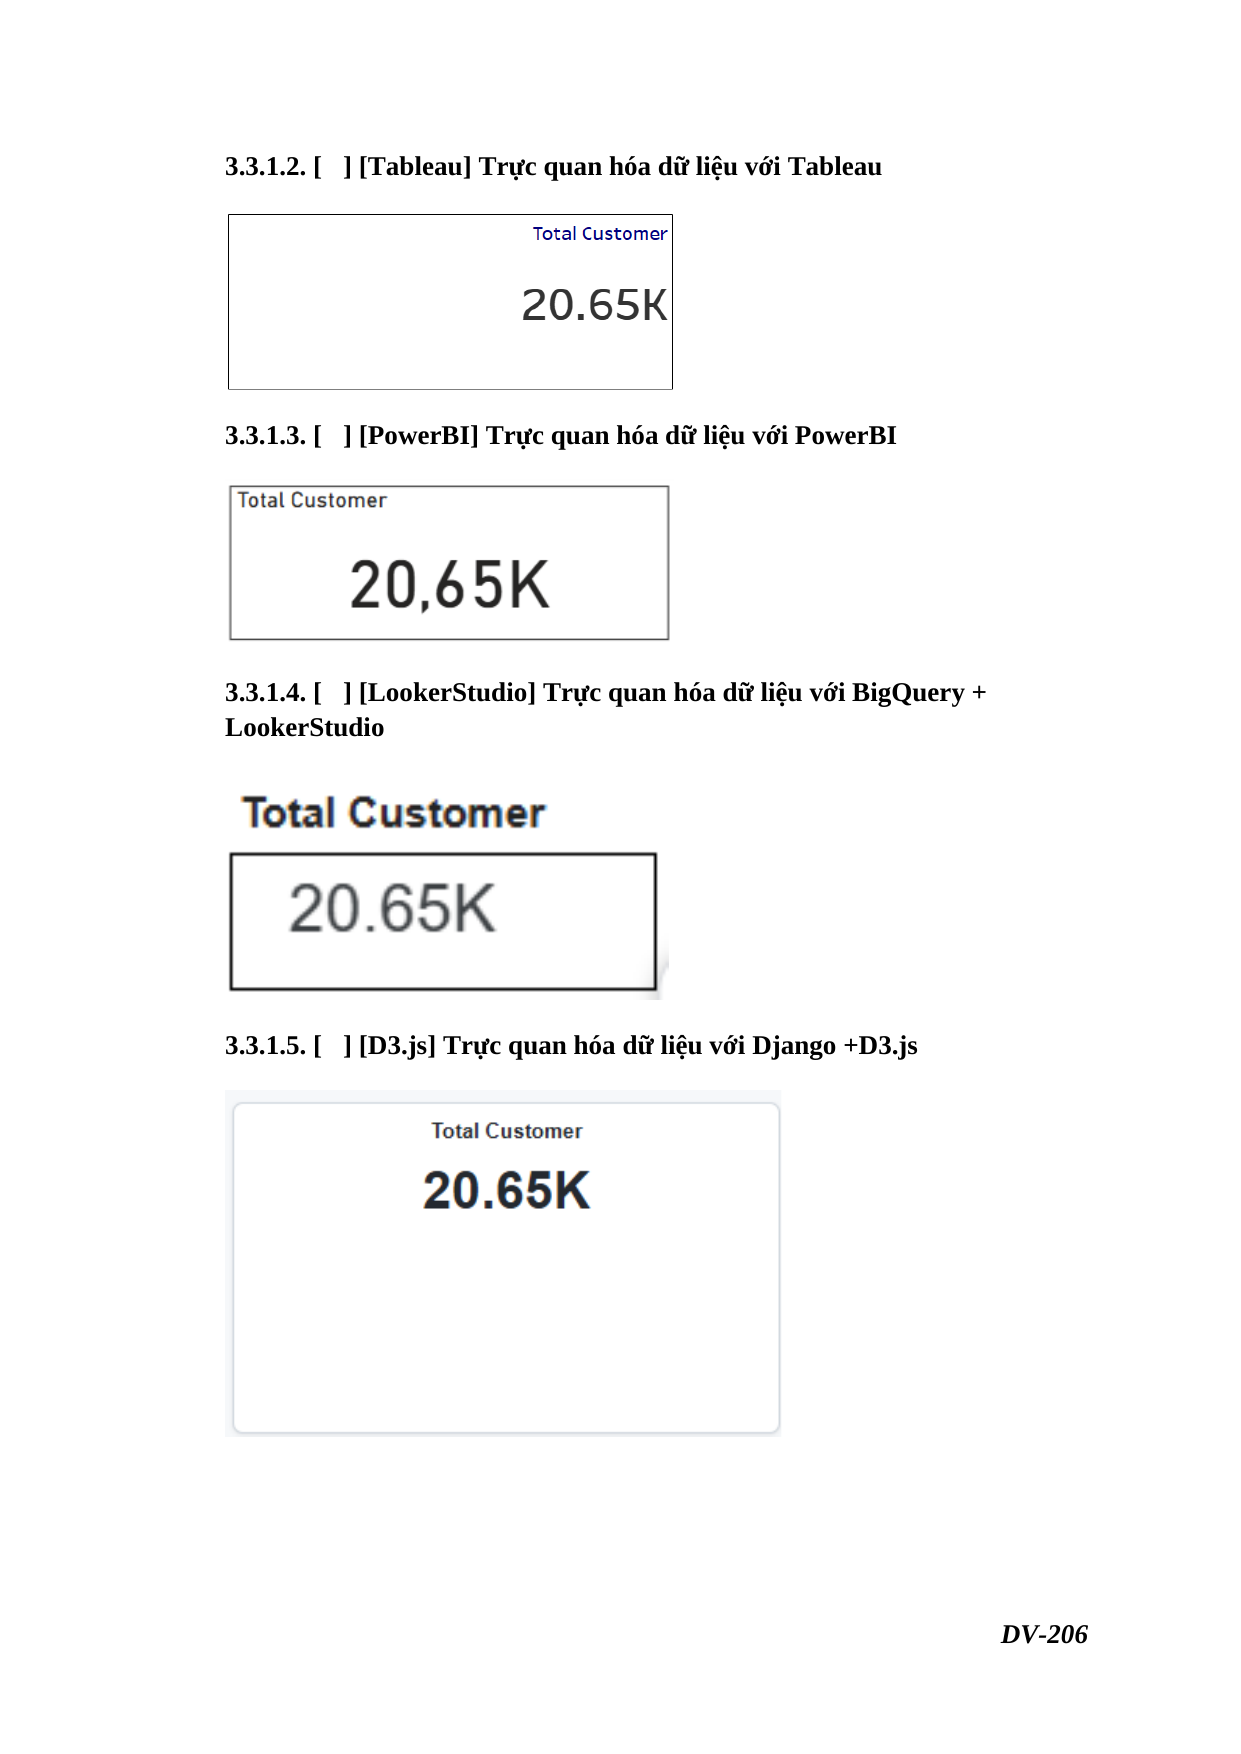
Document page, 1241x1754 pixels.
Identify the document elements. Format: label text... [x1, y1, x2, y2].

picture [225, 210, 678, 390]
picture [225, 772, 669, 1000]
picture [225, 1090, 782, 1437]
subtitle 3.3.1.2. [🔎] [Tableau] Trực quan hóa dữ liệu với Tableau [225, 150, 1090, 181]
subtitle 3.3.1.5. [🔎] [D3.js] Trực quan hóa dữ liệu với Django +D3.js [225, 1029, 1090, 1061]
subtitle 3.3.1.4. [🔎] [LookerStudio] Trực quan hóa dữ liệu với BigQuery + LookerStudio [225, 676, 1090, 743]
subtitle 3.3.1.3. [🔎] [PowerBI] Trực quan hóa dữ liệu với PowerBI [225, 419, 1090, 450]
picture [225, 479, 675, 647]
